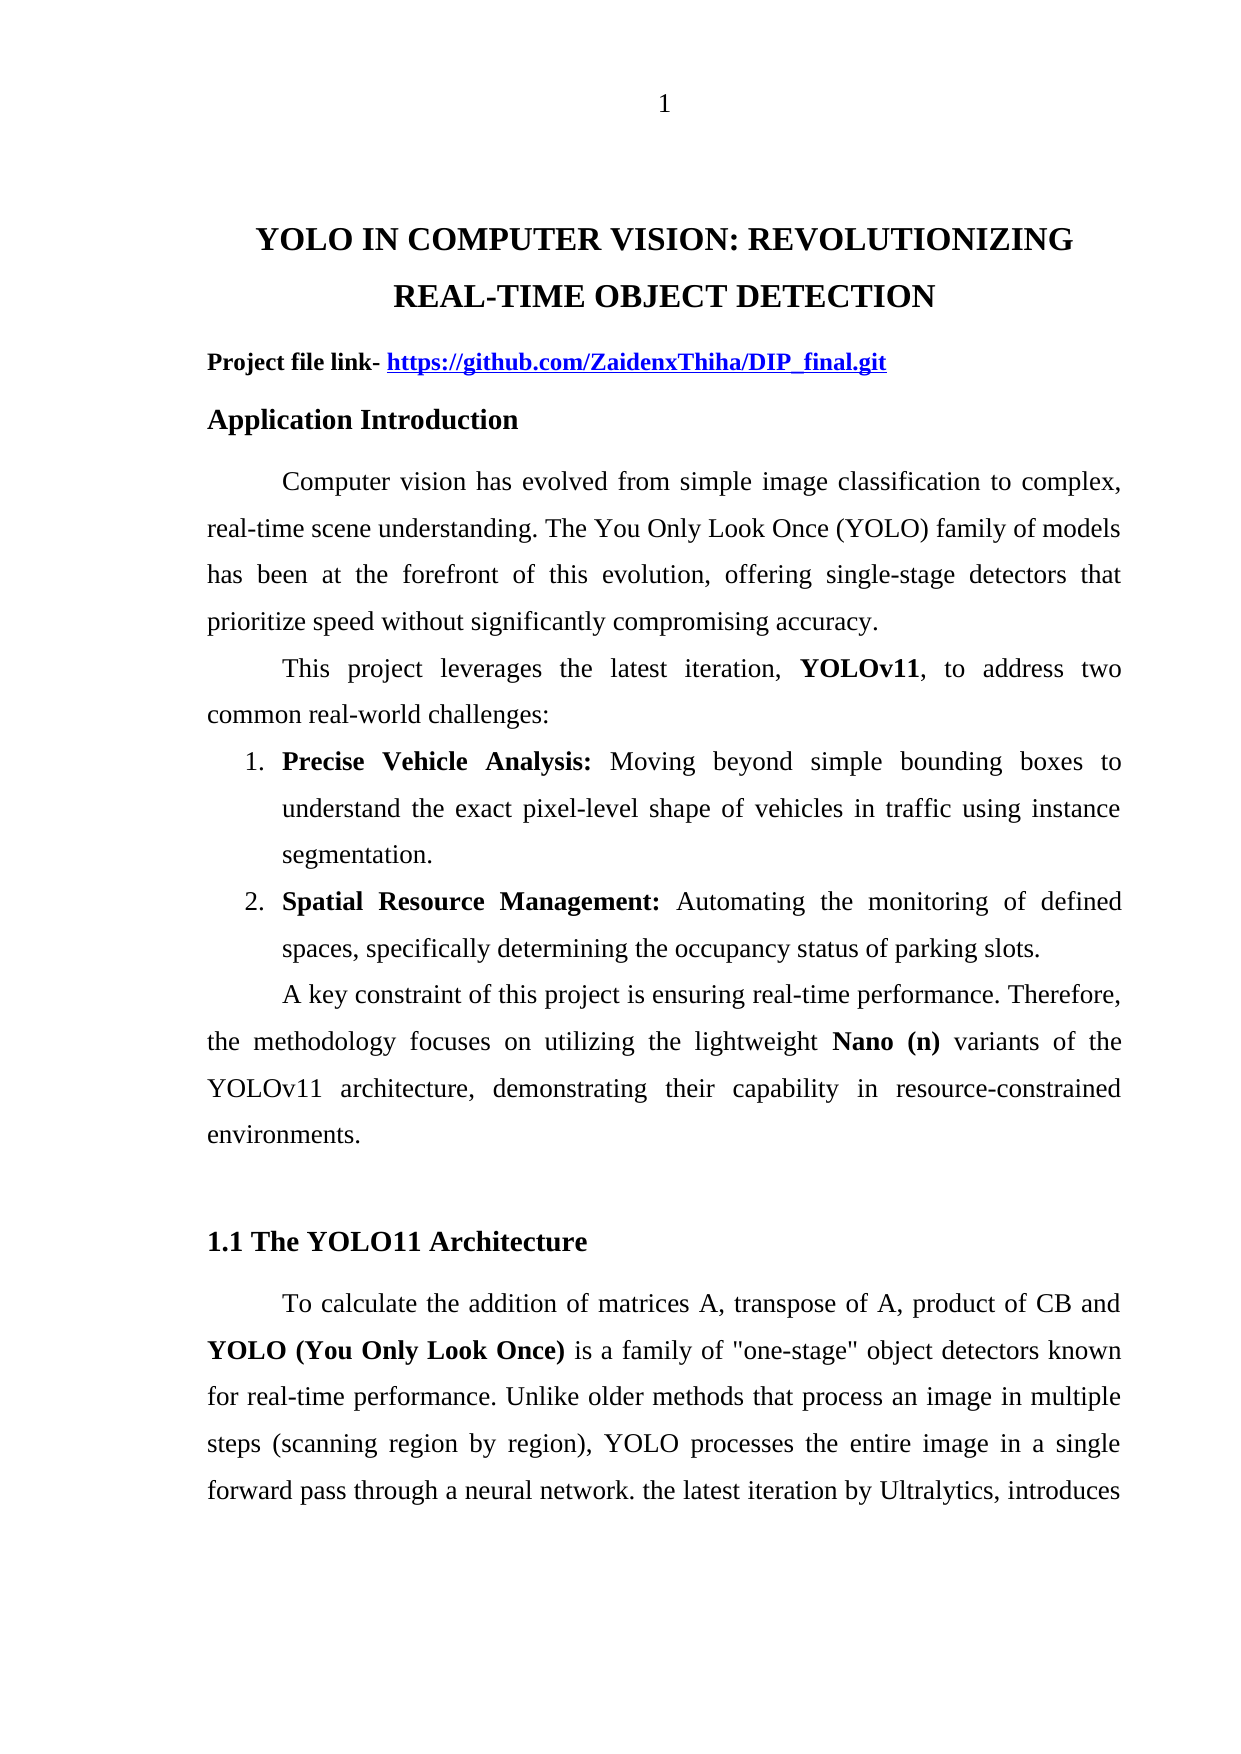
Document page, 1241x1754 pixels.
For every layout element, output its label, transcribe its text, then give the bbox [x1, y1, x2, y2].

subtitle Project file link- https://github.com/ZaidenxThiha/DIP_final.git [207, 347, 1122, 376]
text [207, 1287, 1122, 1505]
subtitle Application Introduction [207, 402, 1122, 436]
text This project leverages the latest iteration, YOLOv11, to address two common real-world challenges: [207, 652, 1122, 730]
text Computer vision has evolved from simple image classification to complex, real-time scene understanding. The You Only Look Once (YOLO) family of models has been at the forefront of this evolution, offering single-stage detectors that prioritize speed without significantly compromising accuracy. [207, 465, 1122, 636]
subtitle The YOLO11 Architecture [207, 1224, 1122, 1258]
text A key constraint of this project is ensuring real-time performance. Therefore, the methodology focuses on utilizing the lightweight Nano (n) variants of the YOLOv11 architecture, demonstrating their capability in resource-constrained environments. [207, 978, 1122, 1150]
list Spatial Resource Management: Automating the monitoring of defined spaces, specifically determining the occupancy status of parking slots. [244, 885, 1122, 963]
list Precise Vehicle Analysis: Moving beyond simple bounding boxes to understand the exact pixel-level shape of vehicles in traffic using instance segmentation. [244, 745, 1122, 870]
subtitle YOLO IN COMPUTER VISION: REVOLUTIONIZING REAL-TIME OBJECT DETECTION [207, 219, 1122, 315]
